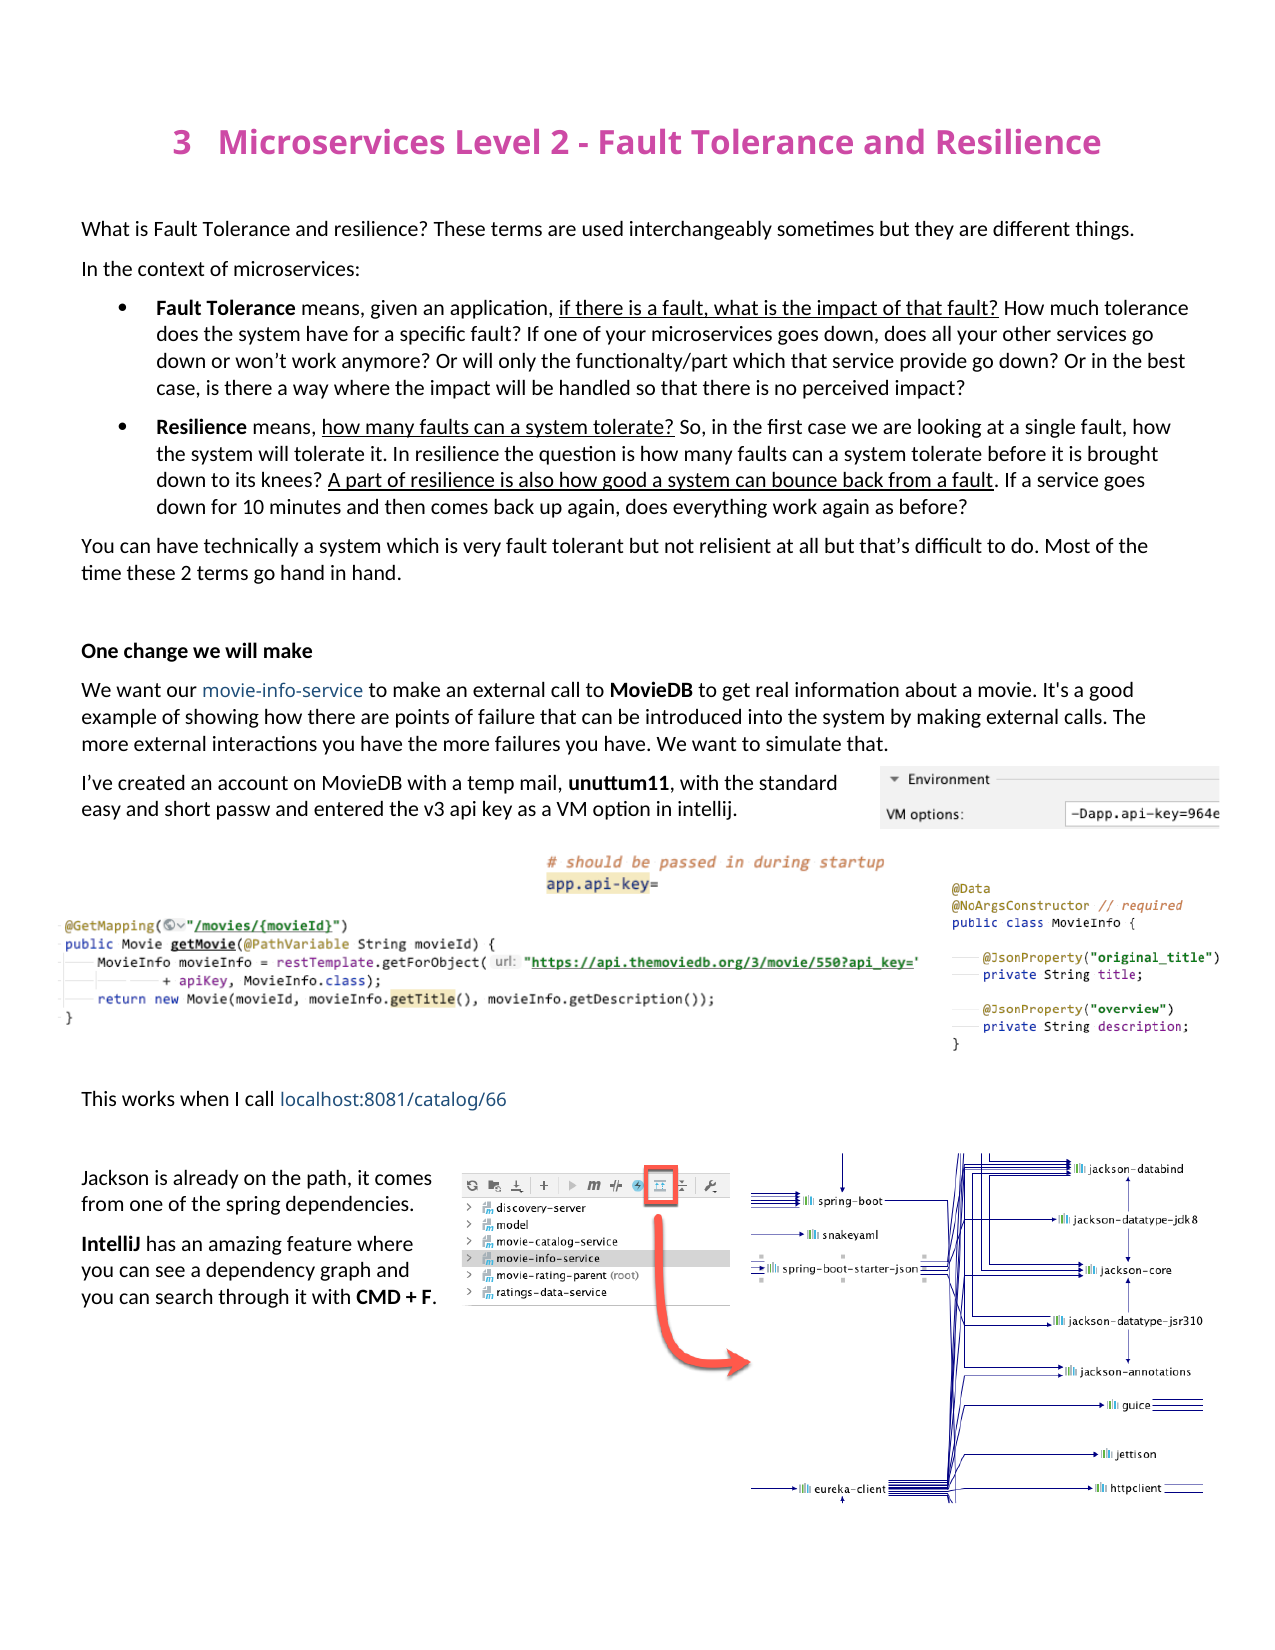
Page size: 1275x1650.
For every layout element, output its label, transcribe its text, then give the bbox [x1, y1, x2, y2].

text IntelliJ has an amazing feature where you can see a dependency graph and you can search through it with CMD + F. [81, 1230, 514, 1310]
text One change we will make [81, 637, 1194, 664]
subtitle Microservices Level 2 - Fault Tolerance and Resilience [81, 118, 1194, 164]
text What is Fault Tolerance and resilience? These terms are used interchangeably sometimes but they are different things. [81, 216, 1194, 242]
picture [57, 912, 918, 1027]
text In the context of microservices: [81, 255, 1194, 281]
list Fault Tolerance means, given an application, if there is a fault, what is the impact of that fault? How much tolerance does the system have for a specific fault? If one of your microservices goes down, does all your other services go down or won’t work anymore? Or will only the functionalty/part which that service provide go down? Or in the best case, is there a way where the impact will be handled so that there is no perceived impact? [118, 294, 1194, 401]
picture [951, 875, 1220, 1053]
picture [461, 1153, 1204, 1504]
text You can have technically a system which is very fault tolerant but not relisient at all but that’s difficult to do. Most of the time these 2 terms go hand in hand. [81, 532, 1194, 586]
text Jackson is already on the path, it comes from one of the spring dependencies. [81, 1164, 539, 1217]
text I’ve created an account on MovieDB with a temp mail, unuttum11, with the standard easy and short passw and entered the v3 api key as a VM option in intellij. [81, 769, 880, 822]
picture [543, 847, 885, 897]
text This works when I call localhost:8081/catalog/66 [81, 1086, 1194, 1112]
picture [880, 766, 1220, 829]
list Resilience means, how many faults can a system tolerate? So, in the first case we are looking at a single fault, how the system will tolerate it. In resilience the question is how many faults can a system tolerate before it is brought down to its knees? A part of resilience is also how good a system can bounce back from a fault. If a service goes down for 10 minutes and then comes back up again, does everything work again as before? [118, 413, 1194, 520]
text We want our movie-info-service to make an external call to MovieDB to get real information about a movie. It's a good example of showing how there are points of failure that can be introduced into the system by making external calls. The more external interactions you have the more failures you have. We want to simulate that. [81, 676, 1194, 756]
